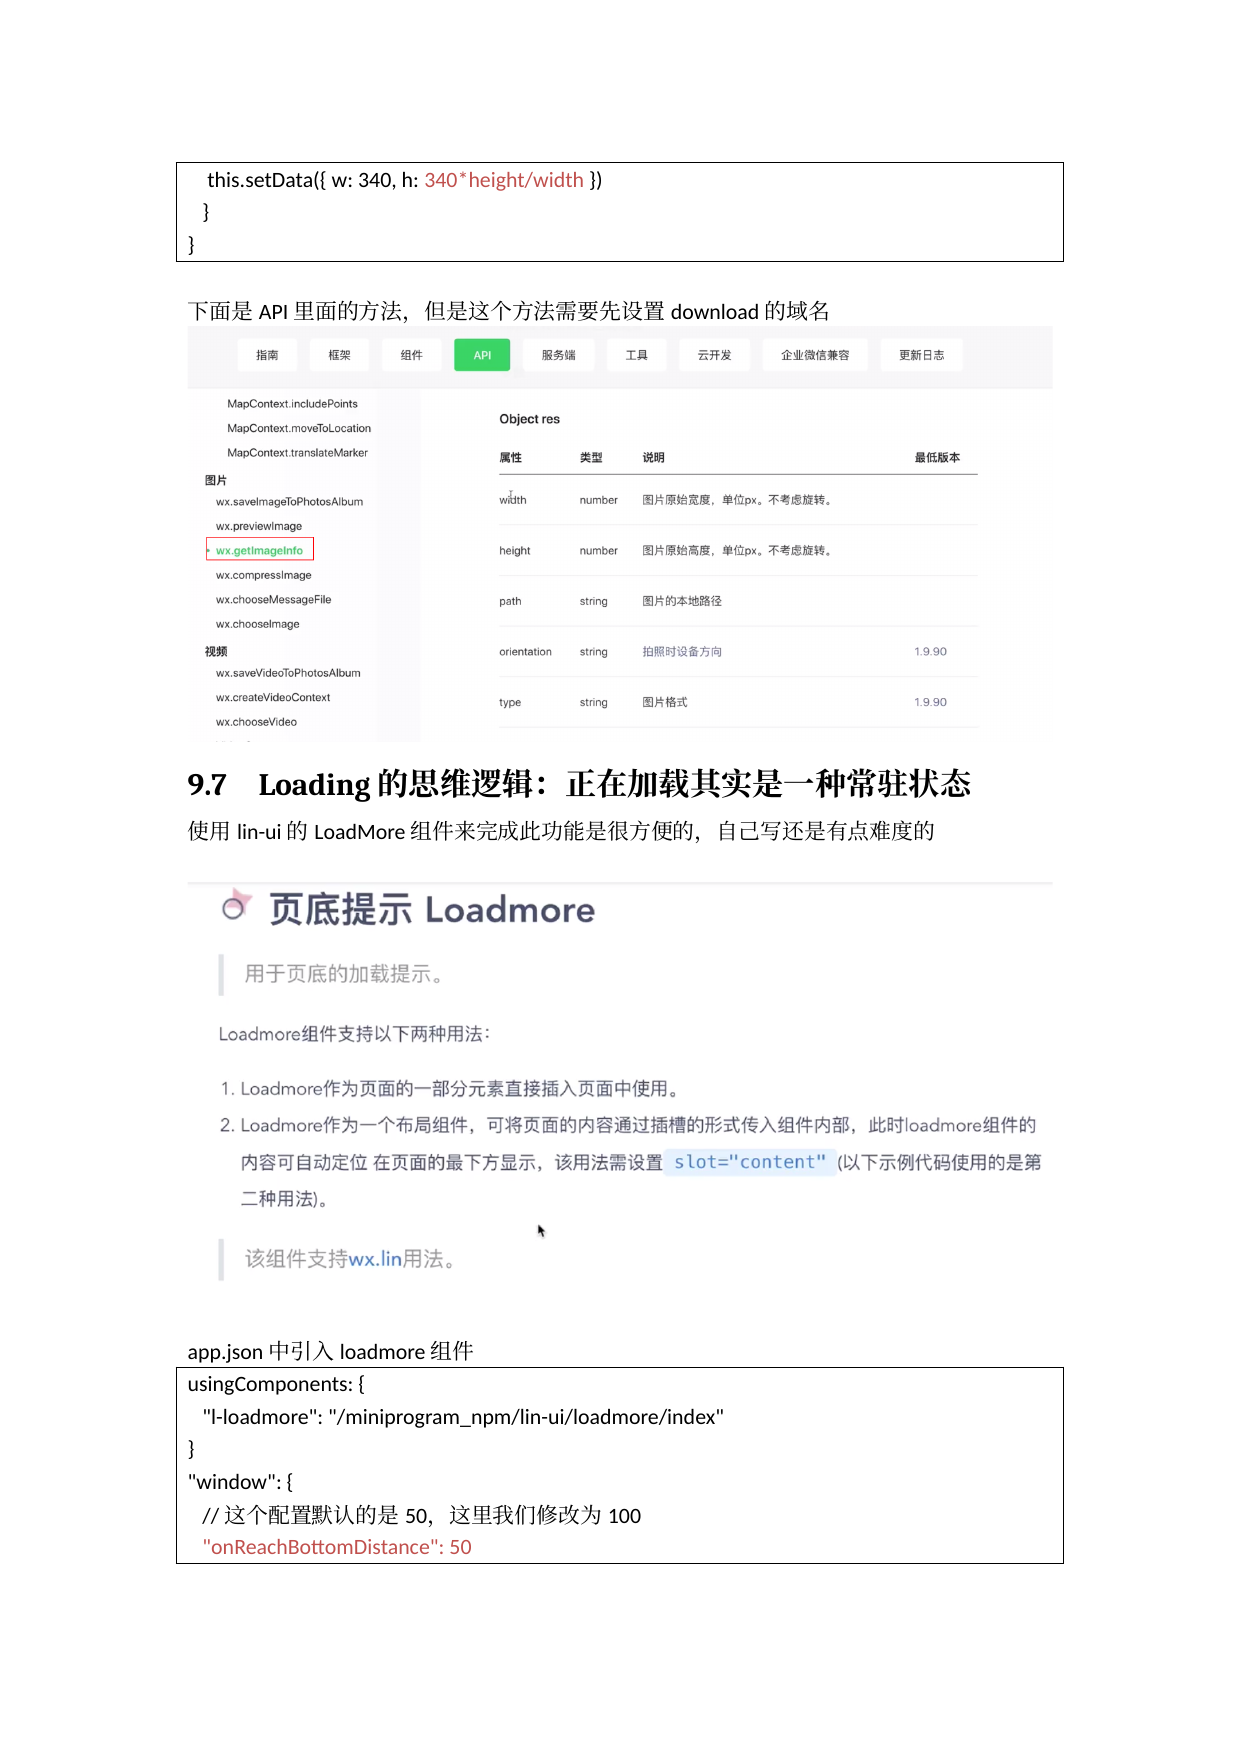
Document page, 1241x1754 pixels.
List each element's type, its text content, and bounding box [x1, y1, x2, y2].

picture [187, 879, 1053, 1291]
text app.json 中引入 loadmore 组件 [187, 1334, 1053, 1367]
text 使用 lin-ui 的 LoadMore 组件来完成此功能是很方便的，自己写还是有点难度的 [187, 814, 1053, 847]
subtitle Loading 的思维逻辑：正在加载其实是一种常驻状态 [187, 749, 1053, 814]
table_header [177, 163, 1063, 261]
picture [187, 326, 1053, 742]
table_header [177, 1368, 1063, 1563]
text 下面是 API 里面的方法，但是这个方法需要先设置 download 的域名 [187, 294, 1053, 326]
